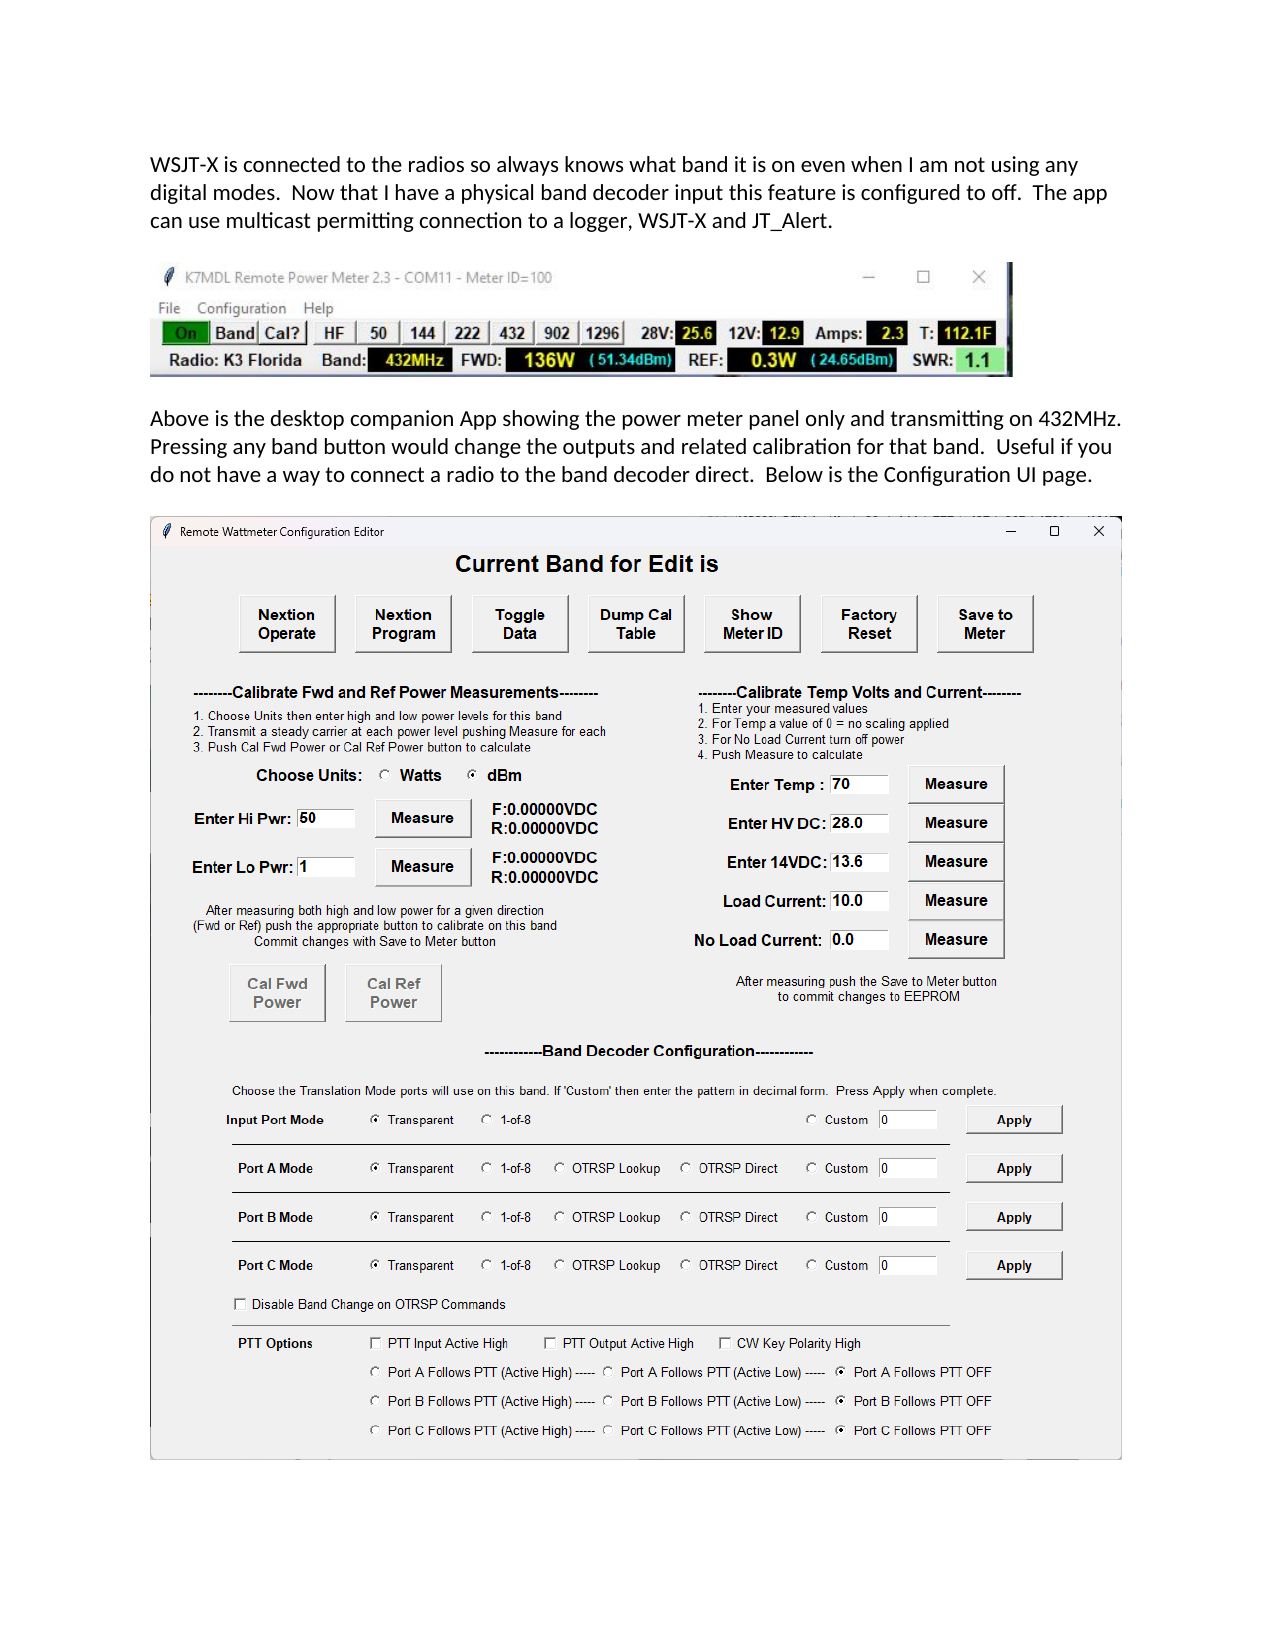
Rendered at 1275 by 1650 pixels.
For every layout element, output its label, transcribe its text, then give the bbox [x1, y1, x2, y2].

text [150, 150, 1125, 234]
picture [150, 516, 1122, 1460]
text Above is the desktop companion App showing the power meter panel only and transmitting on 432MHz. Pressing any band button would change the outputs and related calibration for that band. Useful if you do not have a way to connect a radio to the band decoder direct. Below is the Configuration UI page. [150, 404, 1125, 488]
picture [150, 262, 1013, 377]
